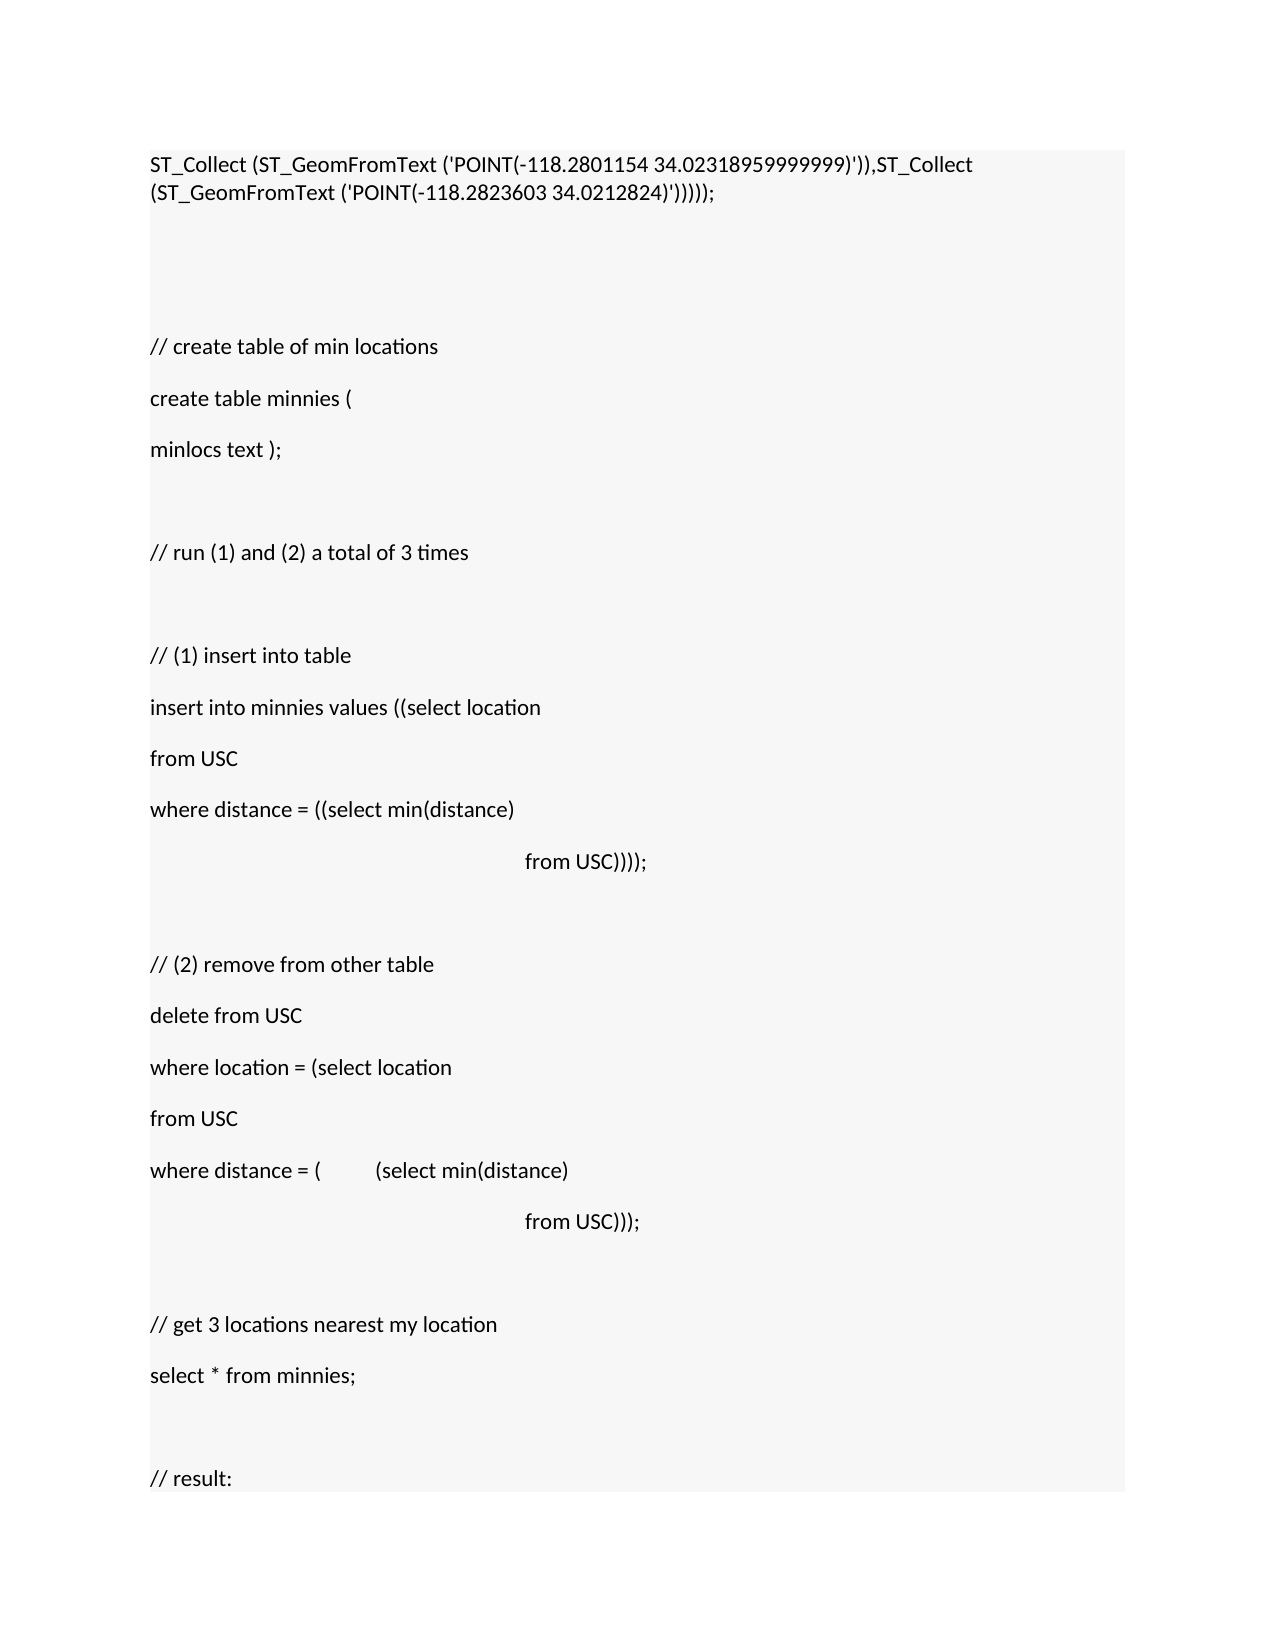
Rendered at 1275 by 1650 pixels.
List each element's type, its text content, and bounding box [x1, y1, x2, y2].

subtitle delete from USC [150, 1001, 1125, 1029]
subtitle insert into minnies values ((select location [150, 693, 1125, 721]
subtitle // run (1) and (2) a total of 3 times [150, 538, 1125, 566]
subtitle from USC [150, 1104, 1125, 1132]
subtitle create table minnies ( [150, 384, 1125, 412]
subtitle // (2) remove from other table [150, 950, 1125, 978]
subtitle where location = (select location [150, 1053, 1125, 1081]
subtitle // result: [150, 1464, 1125, 1492]
subtitle from USC))); [150, 1207, 1125, 1235]
subtitle // create table of min locations [150, 332, 1125, 360]
subtitle where distance = ( (select min(distance) [150, 1156, 1125, 1184]
subtitle ST_Collect (ST_GeomFromText ('POINT(-118.2801154 34.02318959999999)')),ST_Collect (ST_GeomFromText ('POINT(-118.2823603 34.0212824)'))))); [150, 150, 1125, 206]
subtitle // (1) insert into table [150, 641, 1125, 669]
subtitle minlocs text ); [150, 435, 1125, 463]
subtitle select * from minnies; [150, 1362, 1125, 1389]
subtitle from USC [150, 744, 1125, 772]
subtitle where distance = ((select min(distance) [150, 796, 1125, 823]
subtitle // get 3 locations nearest my location [150, 1310, 1125, 1338]
subtitle from USC)))); [150, 847, 1125, 875]
